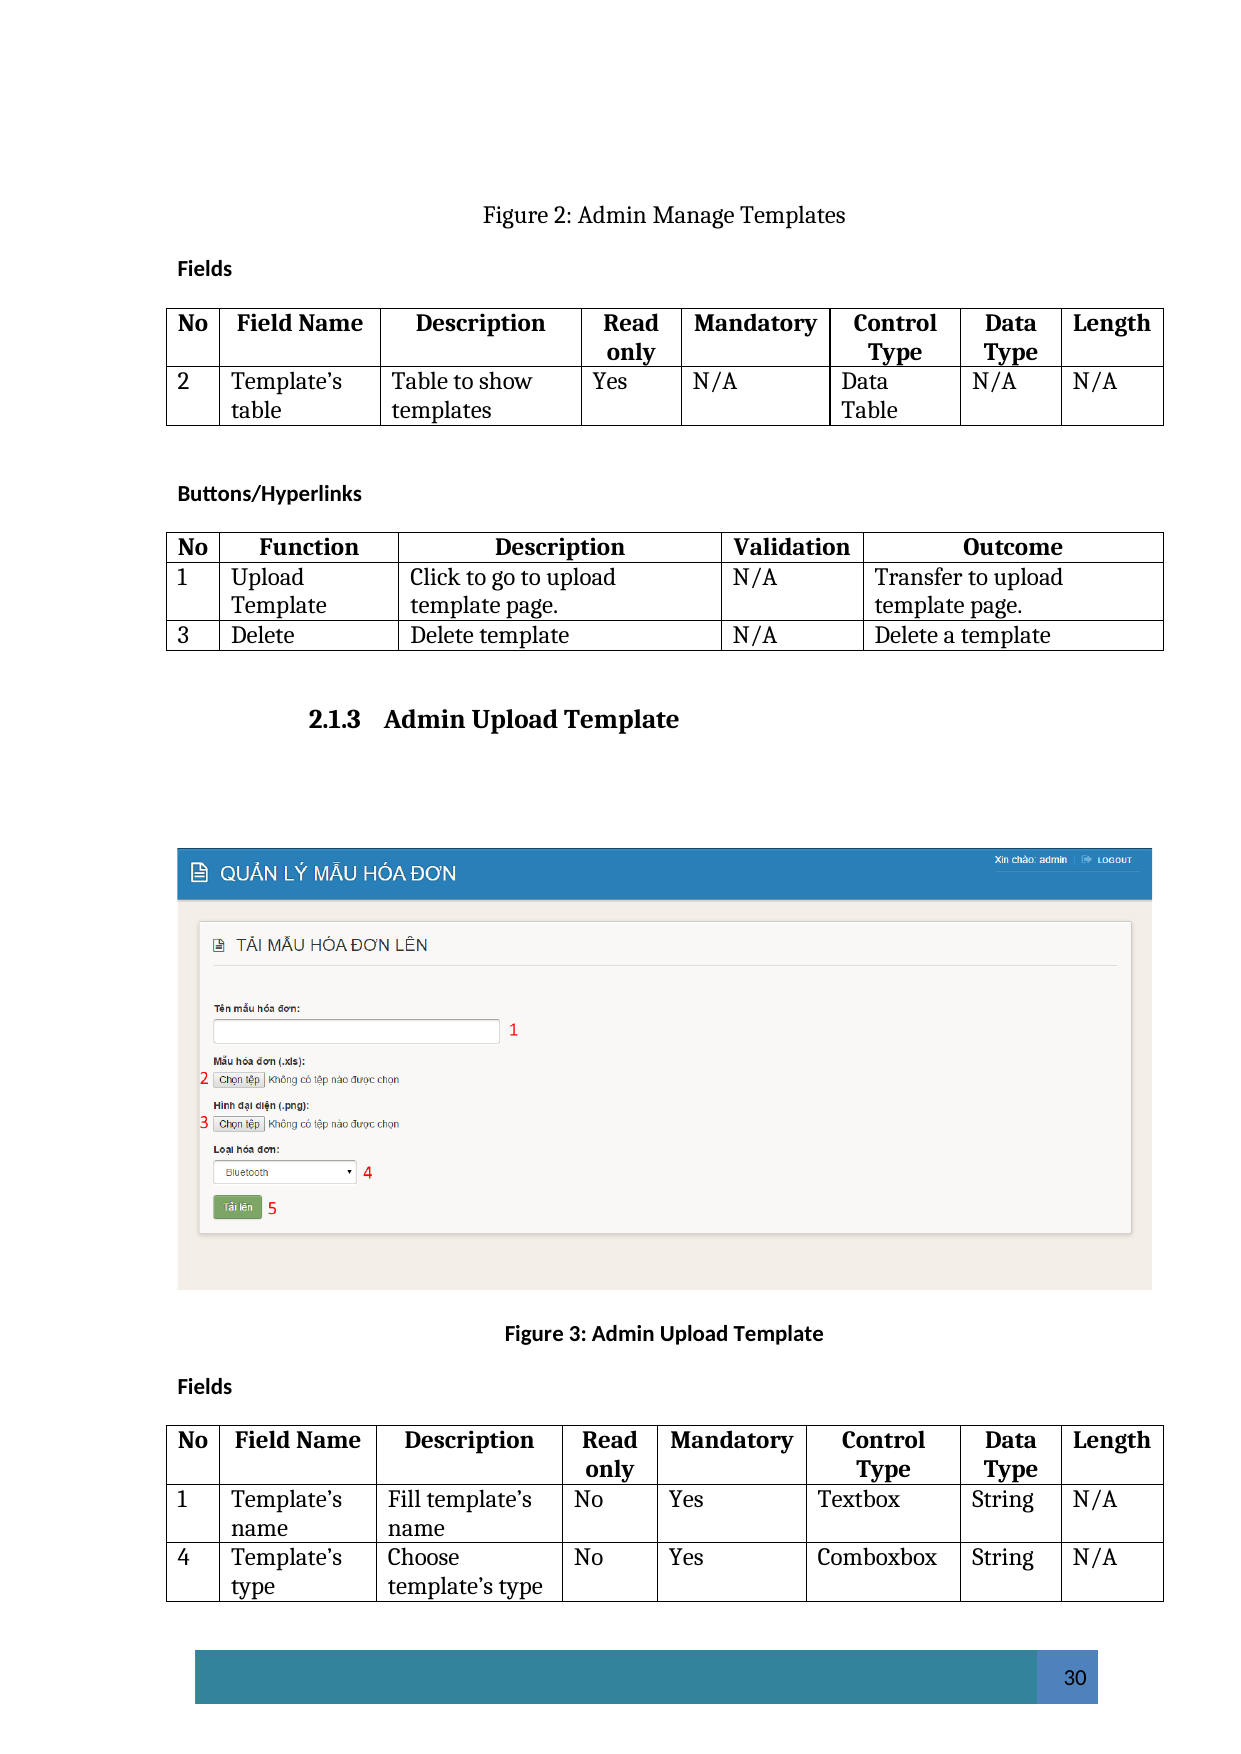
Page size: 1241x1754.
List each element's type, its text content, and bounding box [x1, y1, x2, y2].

table_header No [167, 533, 219, 562]
table_cell Template’s table [220, 367, 380, 425]
table_cell N/A [1062, 1543, 1163, 1601]
table_header Length [1062, 1426, 1163, 1484]
table_header Data Type [961, 309, 1061, 366]
table_cell Comboxbox [807, 1543, 960, 1601]
table_cell Yes [582, 367, 681, 425]
table_header No [167, 309, 219, 366]
table_cell N/A [682, 367, 829, 425]
table_header Mandatory [658, 1426, 806, 1484]
subtitle Admin Upload Template [308, 704, 1151, 735]
table_cell Delete [220, 621, 398, 650]
table_header Mandatory [682, 309, 829, 366]
table_cell 3 [167, 621, 219, 650]
table_header Description [399, 533, 721, 562]
table_cell No [563, 1543, 657, 1601]
table_cell N/A [1062, 367, 1163, 425]
table_header Read only [582, 309, 681, 366]
table_cell Table to show templates [381, 367, 581, 425]
table_header Outcome [864, 533, 1163, 562]
table_cell Textbox [807, 1485, 960, 1542]
table_header Validation [722, 533, 863, 562]
table_header Function [220, 533, 398, 562]
table_cell N/A [961, 367, 1061, 425]
table_header Description [377, 1426, 562, 1484]
table_cell Yes [658, 1543, 806, 1601]
table_cell 1 [167, 1485, 219, 1542]
table_cell Delete a template [864, 621, 1163, 650]
table_cell 4 [167, 1543, 219, 1601]
table_cell N/A [722, 621, 863, 650]
table_cell Choose template’s type [377, 1543, 562, 1601]
table_cell N/A [1062, 1485, 1163, 1542]
table_header Data Type [961, 1426, 1061, 1484]
table_cell N/A [722, 563, 863, 620]
text Buttons/Hyperlinks [177, 479, 1151, 507]
table_header Field Name [220, 309, 380, 366]
table_cell Fill template’s name [377, 1485, 562, 1542]
table_cell Delete template [399, 621, 721, 650]
table_header Control Type [831, 309, 960, 366]
text Figure 3: Admin Upload Template [177, 1290, 1151, 1347]
table_header Length [1062, 309, 1163, 366]
table_header No [167, 1426, 219, 1484]
table_cell Template’s type [220, 1543, 376, 1601]
text Figure 2: Admin Manage Templates [177, 201, 1151, 229]
table_cell Transfer to upload template page. [864, 563, 1163, 620]
text Fields [177, 1372, 1151, 1400]
table_cell Yes [658, 1485, 806, 1542]
table_header Field Name [220, 1426, 376, 1484]
table_cell 1 [167, 563, 219, 620]
table_cell String [961, 1543, 1061, 1601]
table_cell Template’s name [220, 1485, 376, 1542]
picture [177, 848, 1153, 1290]
table_cell No [563, 1485, 657, 1542]
table_cell 2 [167, 367, 219, 425]
table_header Read only [563, 1426, 657, 1484]
table_cell Upload Template [220, 563, 398, 620]
table_header Description [381, 309, 581, 366]
text Fields [177, 254, 1151, 283]
table_cell Click to go to upload template page. [399, 563, 721, 620]
table_header Control Type [807, 1426, 960, 1484]
table_cell String [961, 1485, 1061, 1542]
table_cell Data Table [831, 367, 960, 425]
